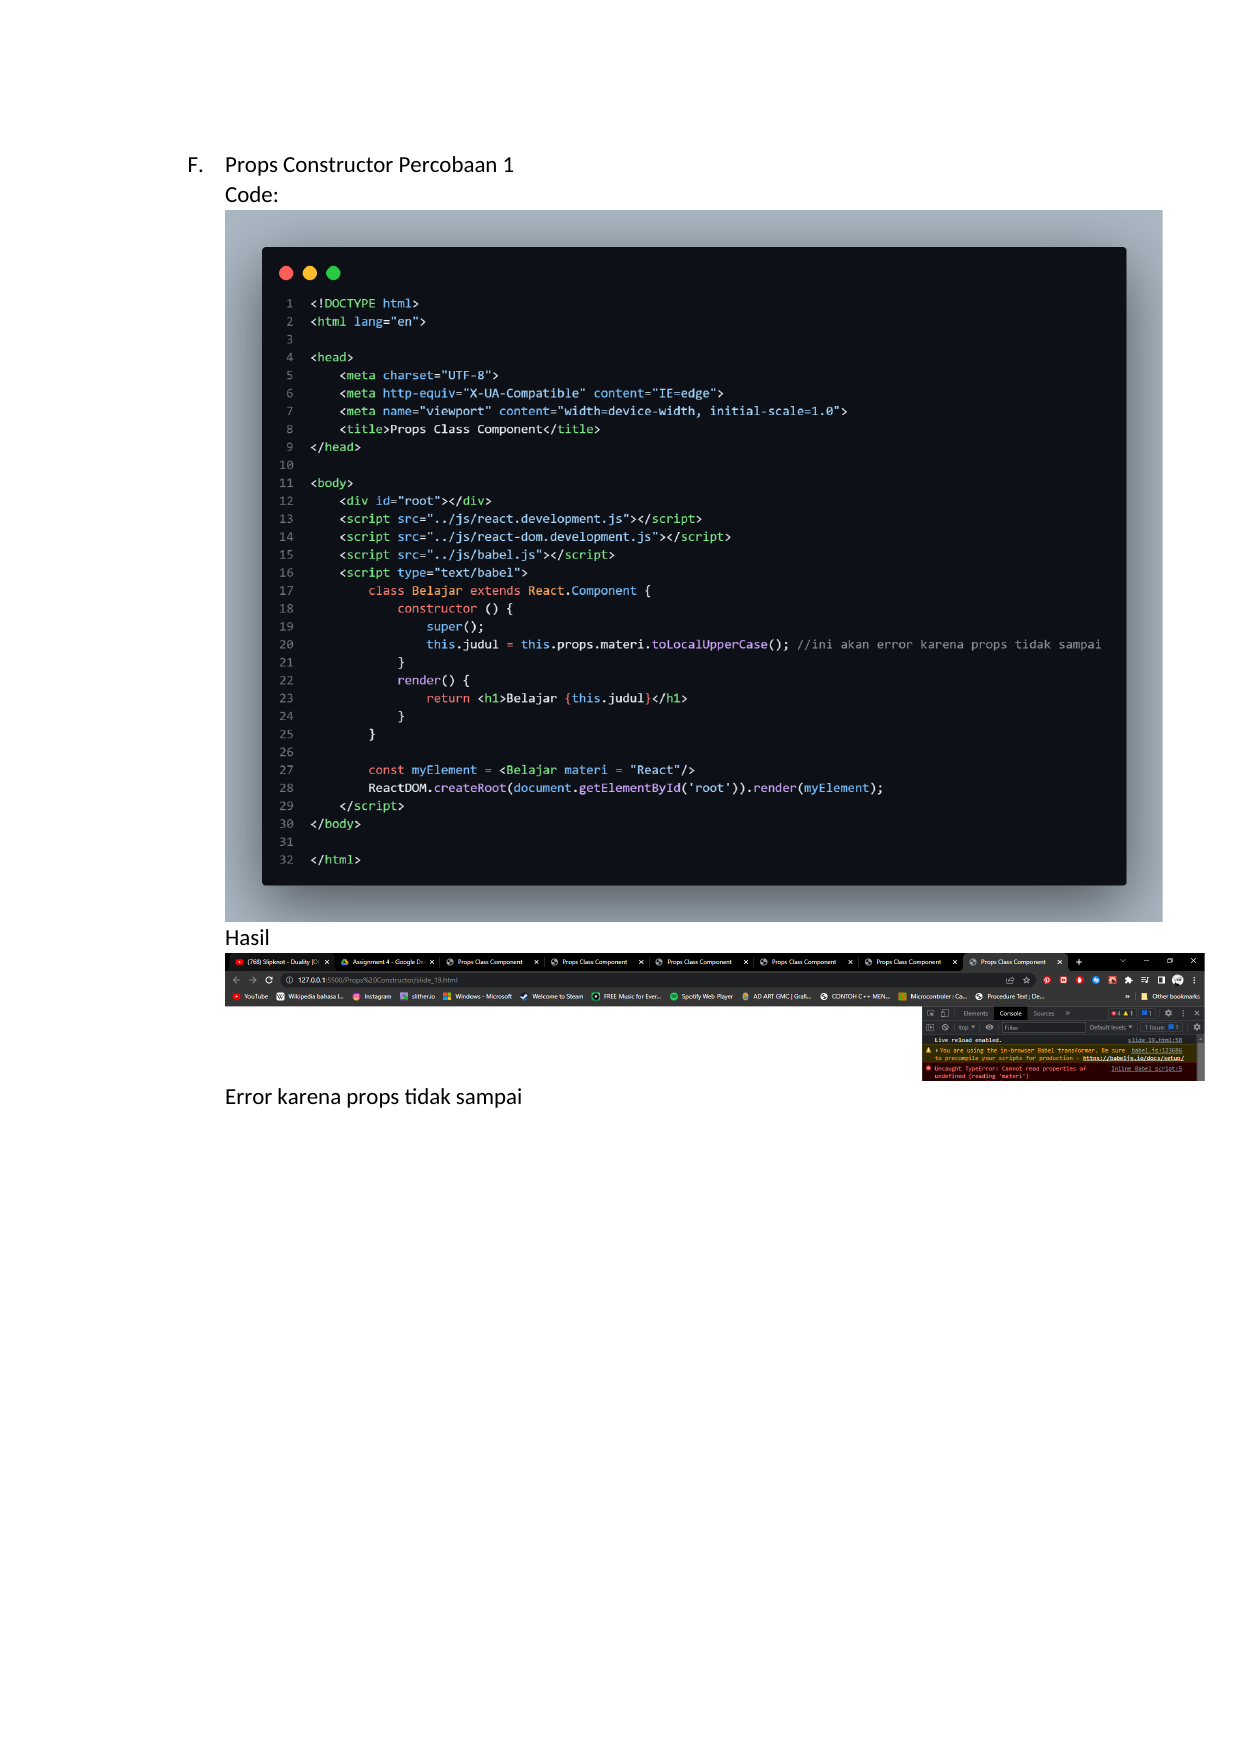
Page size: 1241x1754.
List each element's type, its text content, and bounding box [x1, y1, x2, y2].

list Code: [225, 180, 1090, 208]
list Hasil [225, 923, 1090, 952]
list Props Constructor Percobaan 1 [187, 150, 1090, 178]
list Error karena props tidak sampai [225, 1082, 1090, 1111]
picture [225, 210, 1163, 922]
picture [225, 953, 1205, 1081]
